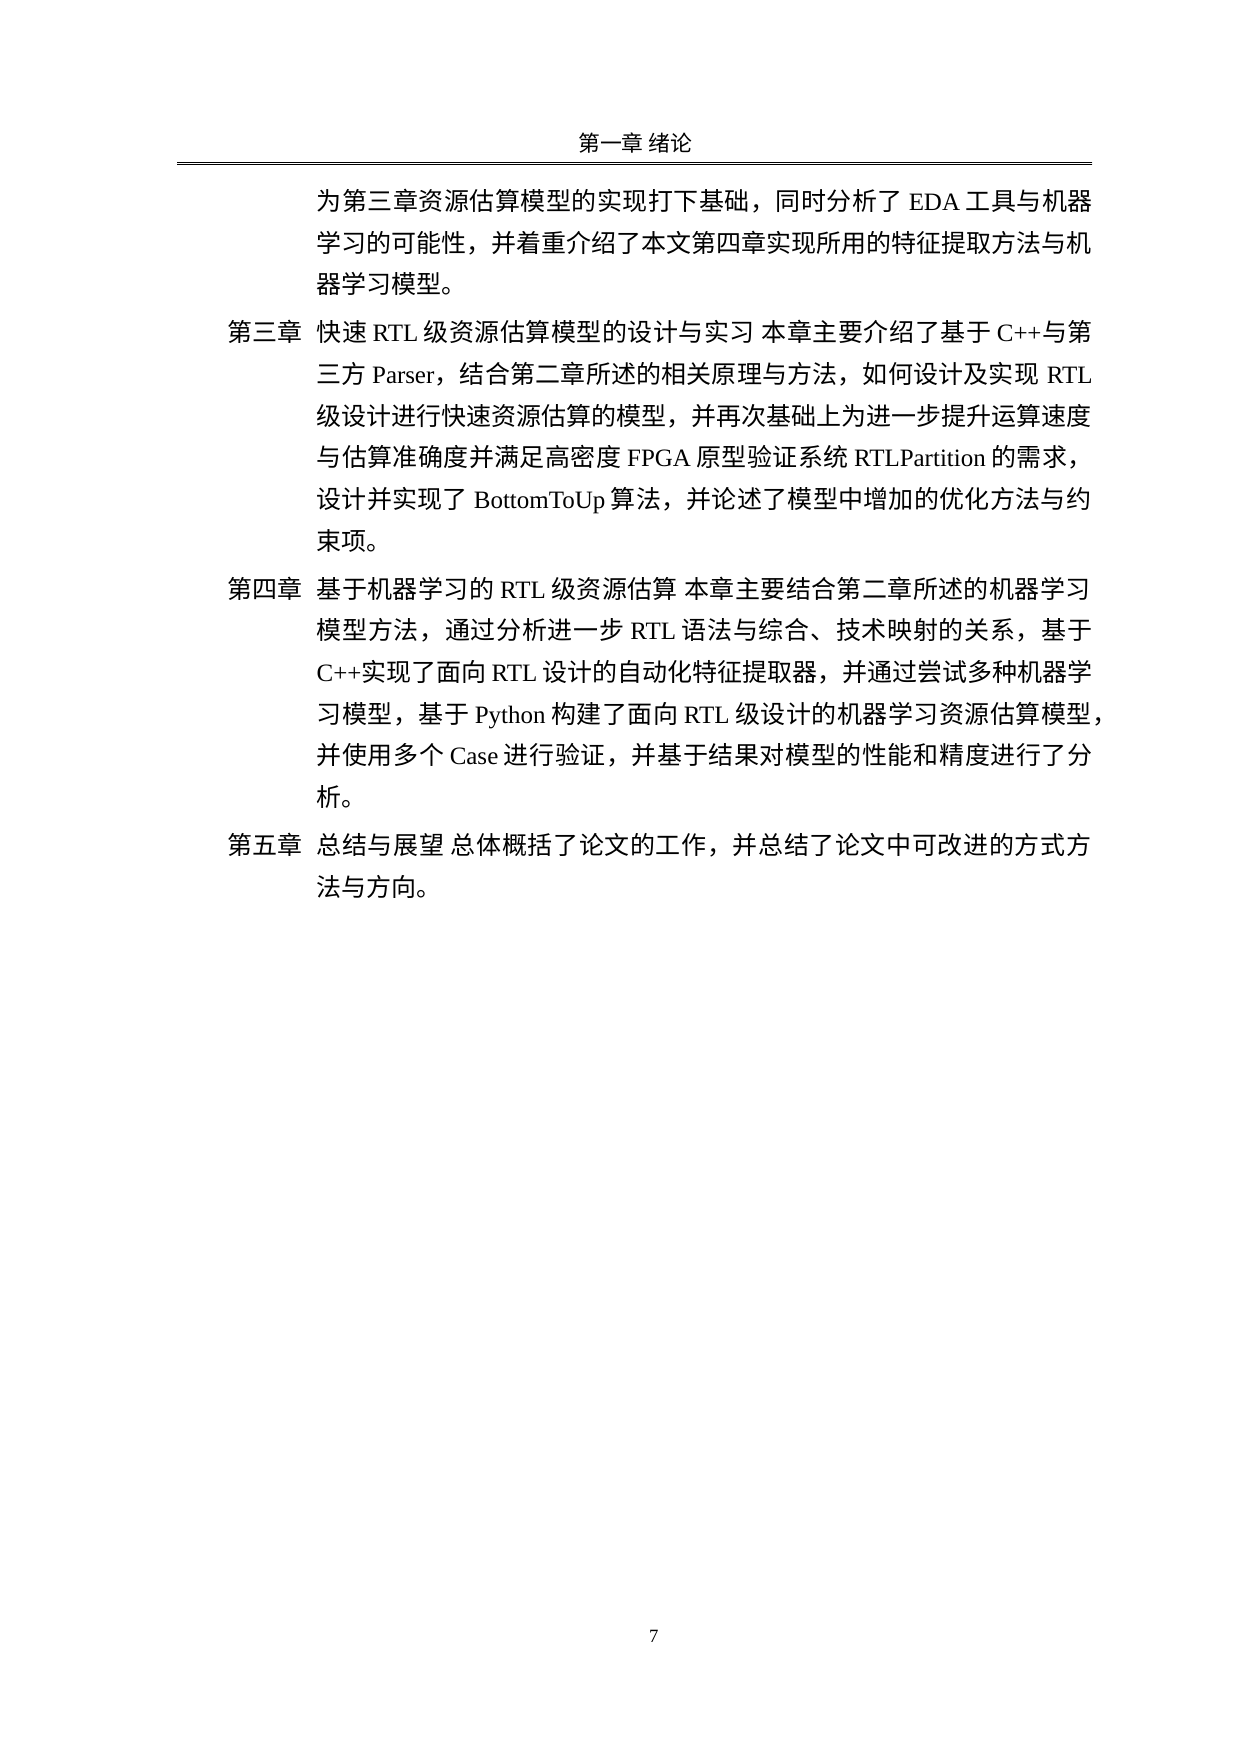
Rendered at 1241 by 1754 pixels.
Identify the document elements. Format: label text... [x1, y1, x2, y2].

list 快速RTL级资源估算模型的设计与实习 本章主要介绍了基于C++与第三方Parser，结合第二章所述的相关原理与方法，如何设计及实现RTL级设计进行快速资源估算的模型，并再次基础上为进一步提升运算速度与估算准确度并满足高密度FPGA原型验证系统RTLPartition的需求，设计并实现了BottomToUp算法，并论述了模型中增加的优化方法与约束项。 [227, 308, 1092, 558]
list 总结与展望 总体概括了论文的工作，并总结了论文中可改进的方式方法与方向。 [227, 821, 1092, 904]
list 基于机器学习的RTL级资源估算 本章主要结合第二章所述的机器学习模型方法，通过分析进一步RTL语法与综合、技术映射的关系，基于C++实现了面向RTL设计的自动化特征提取器，并通过尝试多种机器学习模型，基于Python构建了面向RTL级设计的机器学习资源估算模型，并使用多个Case进行验证，并基于结果对模型的性能和精度进行了分析。 [227, 565, 1092, 815]
list FPGA资源估算方法 介绍了FPGA的基本结构与资源组成，并进一步介绍了FPGA设计与验证流程中的快速逻辑综合与技术映射的相关原理，为第三章资源估算模型的实现打下基础，同时分析了EDA工具与机器学习的可能性，并着重介绍了本文第四章实现所用的特征提取方法与机器学习模型。 [227, 177, 1092, 302]
